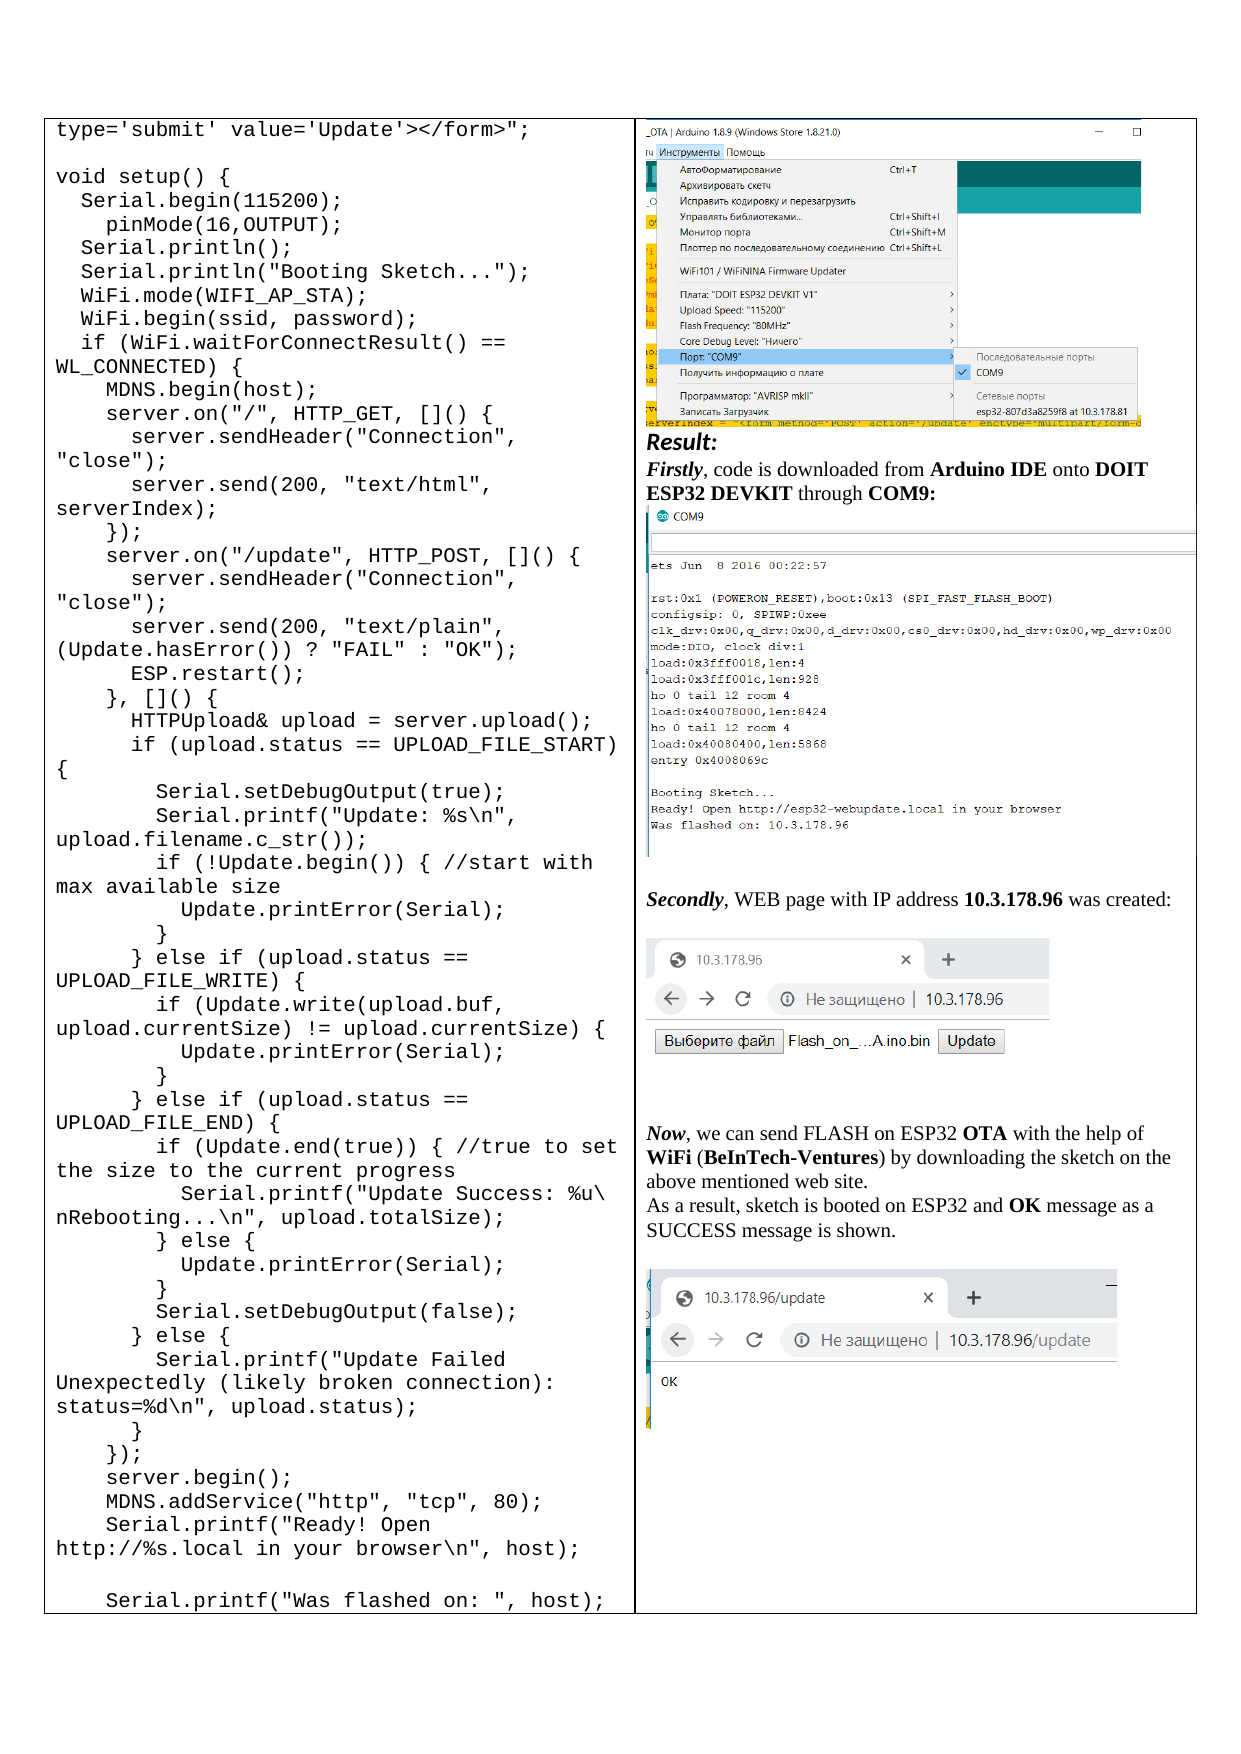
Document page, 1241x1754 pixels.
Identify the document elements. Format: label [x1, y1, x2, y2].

picture [646, 938, 1050, 1122]
table_cell [45, 119, 634, 1613]
picture [646, 119, 1142, 427]
table_cell [636, 119, 1196, 1613]
picture [646, 505, 1197, 857]
picture [646, 1269, 1118, 1429]
